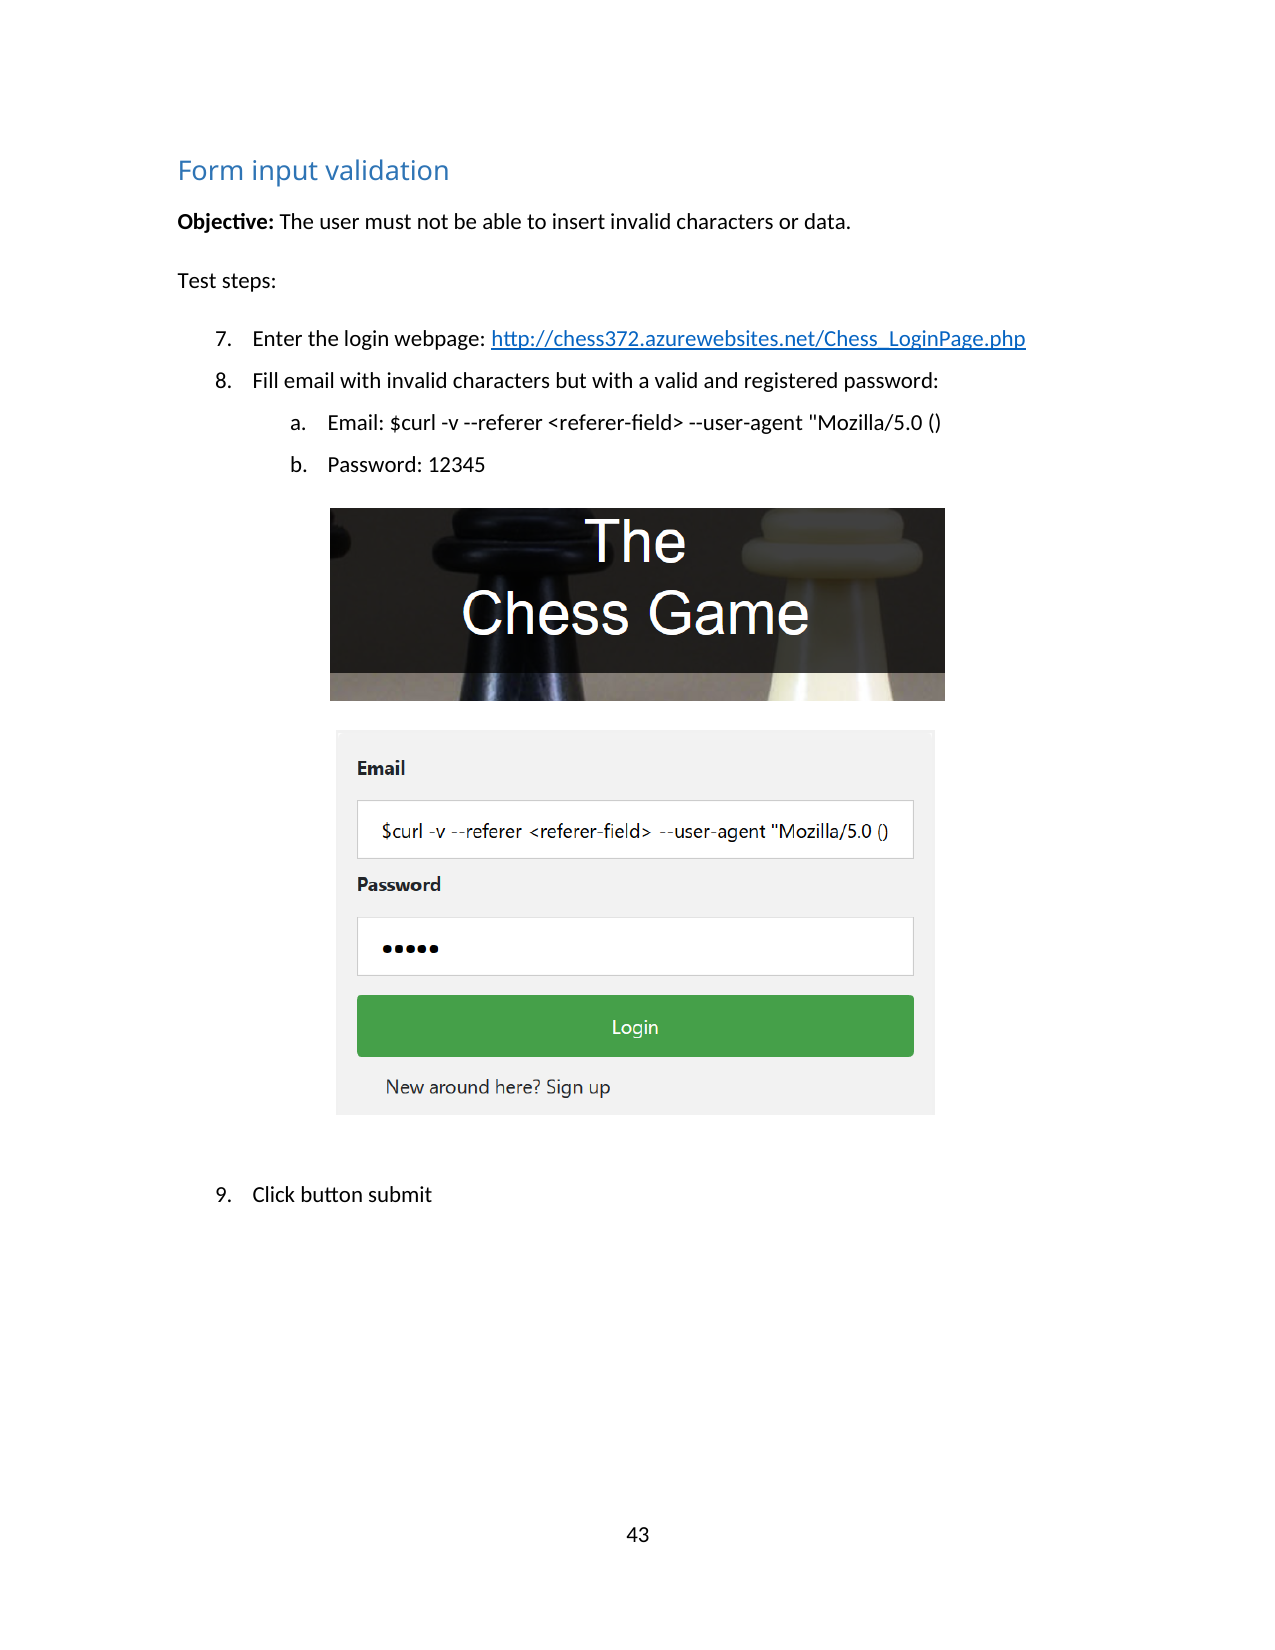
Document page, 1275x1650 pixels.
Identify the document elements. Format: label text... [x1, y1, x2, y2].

list Email: $curl -v --referer <referer-field> --user-agent "Mozilla/5.0 () [290, 408, 1098, 436]
list Click button submit [215, 1181, 1098, 1209]
subtitle Form input validation [177, 152, 1098, 189]
list Fill email with invalid characters but with a valid and registered password: [215, 366, 1098, 394]
list Enter the login webpage: http://chess372.azurewebsites.net/Chess_LoginPage.php [215, 324, 1098, 352]
text Test steps: [177, 266, 1098, 294]
text Objective: The user must not be able to insert invalid characters or data. [177, 207, 1098, 235]
picture [330, 508, 945, 1115]
list Password: 12345 [290, 450, 1098, 478]
